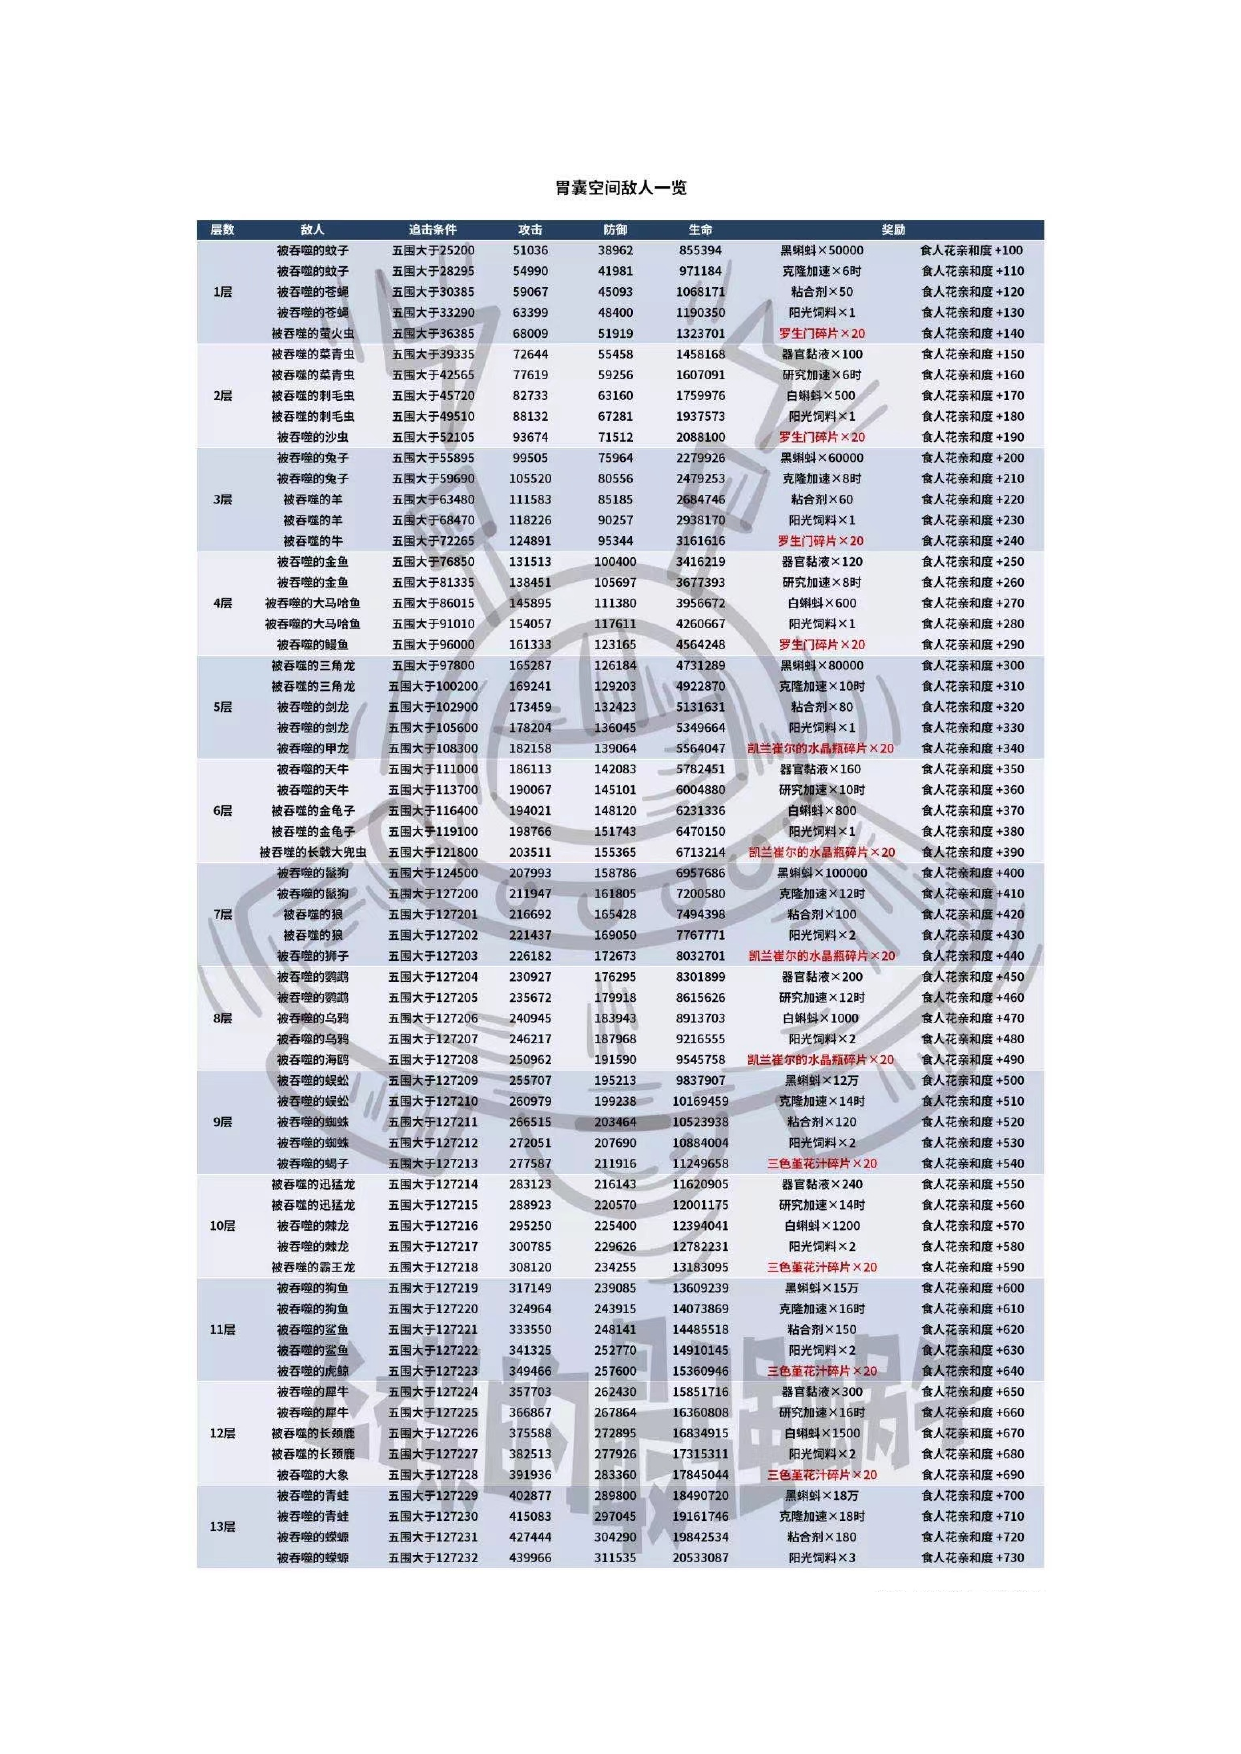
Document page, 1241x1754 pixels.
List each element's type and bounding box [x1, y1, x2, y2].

picture [188, 162, 1053, 1592]
